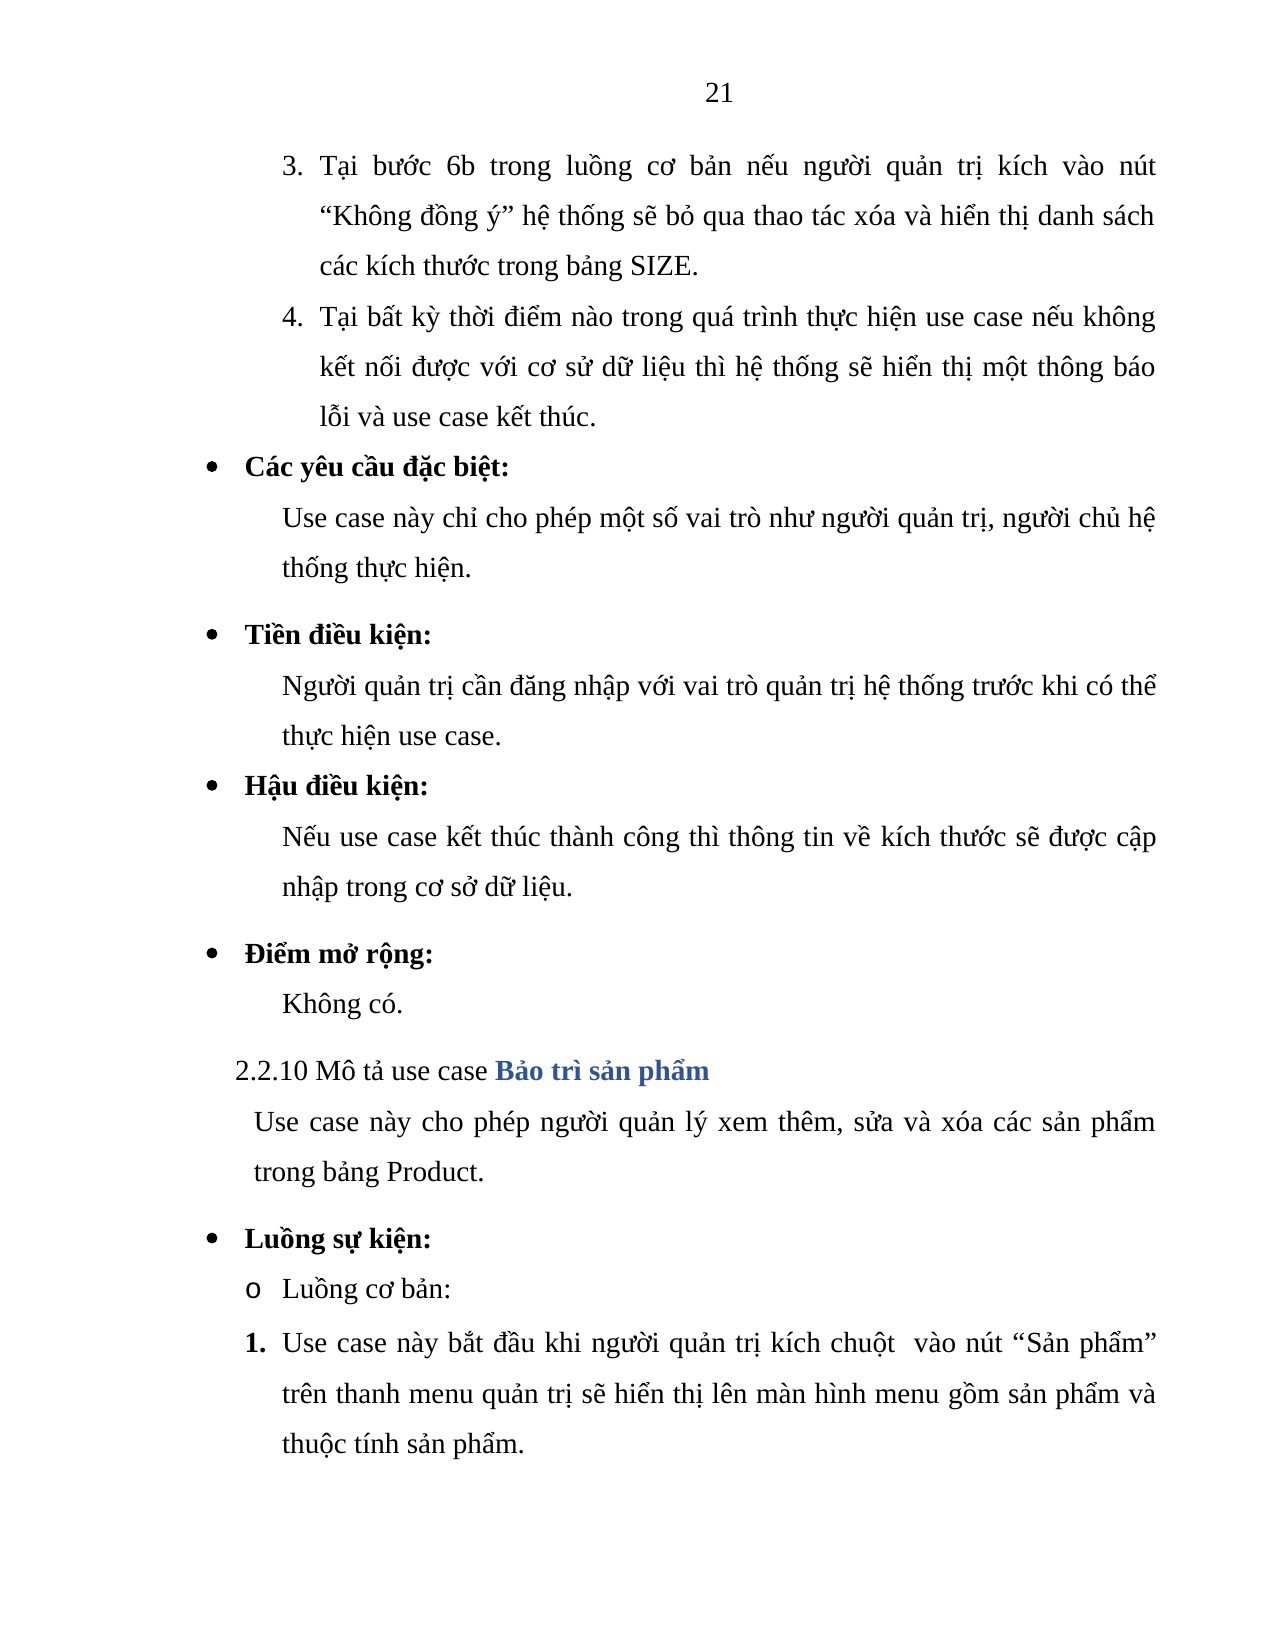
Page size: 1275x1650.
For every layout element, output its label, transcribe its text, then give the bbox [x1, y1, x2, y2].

text Người quản trị cần đăng nhập với vai trò quản trị hệ thống trước khi có thể thực hiện use case. [282, 668, 1157, 752]
subtitle 2.2.10 Mô tả use case Bảo trì sản phẩm [235, 1053, 1157, 1087]
list Các yêu cầu đặc biệt: [207, 449, 1157, 483]
list Hậu điều kiện: [207, 768, 1157, 802]
text Use case này cho phép người quản lý xem thêm, sửa và xóa các sản phẩm trong bảng Product. [254, 1104, 1157, 1188]
text Không có. [244, 986, 1157, 1020]
list Luồng cơ bản: [244, 1271, 1157, 1307]
list Tại bất kỳ thời điểm nào trong quá trình thực hiện use case nếu không kết nối được với cơ sử dữ liệu thì hệ thống sẽ hiển thị một thông báo lỗi và use case kết thúc. [282, 299, 1157, 433]
list Điểm mở rộng: [207, 936, 1157, 970]
list Use case này bắt đầu khi người quản trị kích chuột vào nút “Sản phẩm” trên thanh menu quản trị sẽ hiển thị lên màn hình menu gồm sản phẩm và thuộc tính sản phẩm. [244, 1326, 1157, 1460]
text Use case này chỉ cho phép một số vai trò như người quản trị, người chủ hệ thống thực hiện. [282, 500, 1157, 584]
list Tiền điều kiện: [207, 617, 1157, 651]
list Tại bước 6b trong luồng cơ bản nếu người quản trị kích vào nút “Không đồng ý” hệ thống sẽ bỏ qua thao tác xóa và hiển thị danh sách các kích thước trong bảng SIZE. [282, 148, 1157, 282]
text Nếu use case kết thúc thành công thì thông tin về kích thước sẽ được cập nhập trong cơ sở dữ liệu. [282, 819, 1157, 903]
list Luồng sự kiện: [207, 1221, 1157, 1255]
